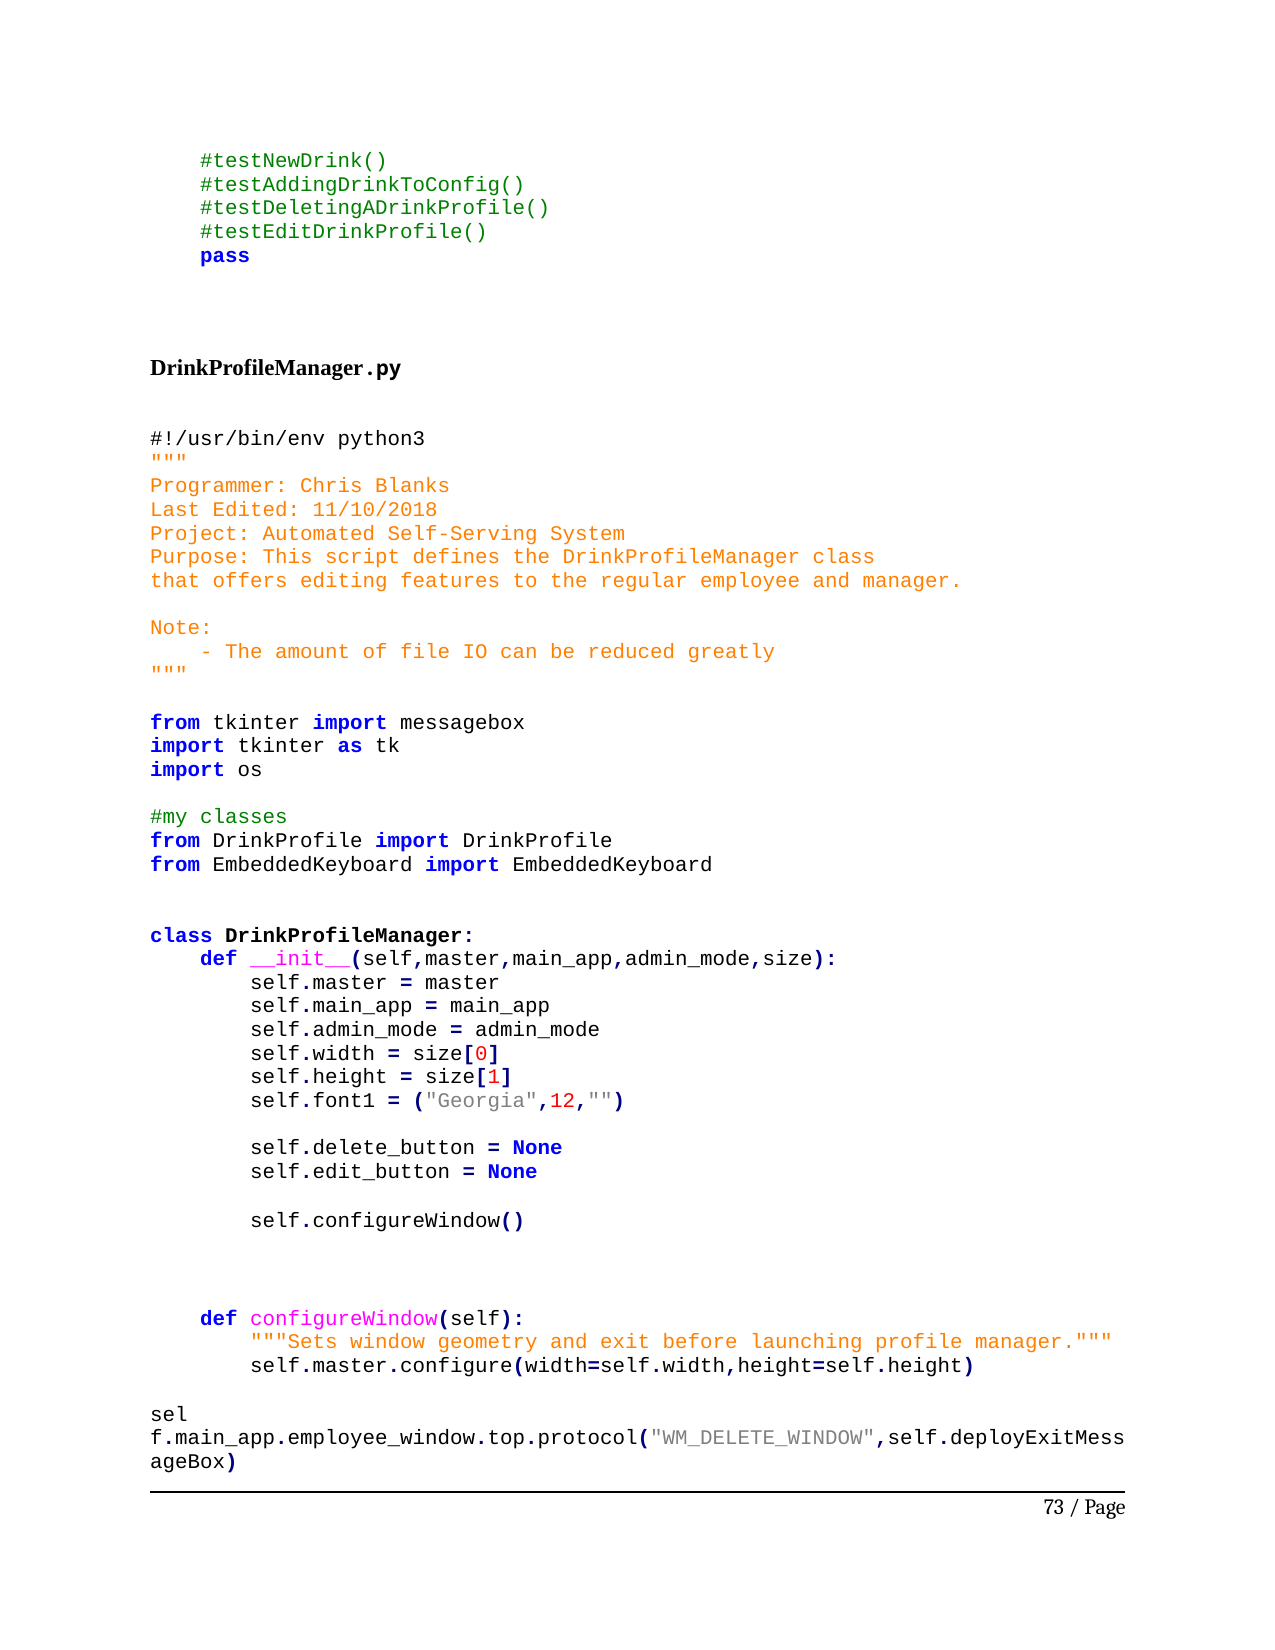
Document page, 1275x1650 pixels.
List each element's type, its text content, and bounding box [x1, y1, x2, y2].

text """ [150, 664, 1125, 688]
text from DrinkProfile import DrinkProfile [150, 830, 1125, 854]
text self.admin_mode = admin_mode [150, 1019, 1125, 1043]
text - The amount of file IO can be reduced greatly [150, 641, 1125, 664]
text import tkinter as tk [150, 735, 1125, 759]
text #testDeletingADrinkProfile() [150, 197, 1125, 221]
text class DrinkProfileManager: [150, 924, 1125, 948]
text self.master = master [150, 972, 1125, 996]
text #!/usr/bin/env python3 [150, 428, 1125, 452]
text #testAddingDrinkToConfig() [150, 174, 1125, 197]
text self.width = size[0] [150, 1043, 1125, 1066]
text Last Edited: 11/10/2018 [150, 499, 1125, 523]
text #testEditDrinkProfile() [150, 221, 1125, 244]
text self.master.configure(width=self.width,height=self.height) [150, 1355, 1125, 1378]
text from tkinter import messagebox [150, 712, 1125, 735]
text self.main_app = main_app [150, 996, 1125, 1019]
text #my classes [150, 806, 1125, 830]
text Project: Automated Self-Serving System [150, 523, 1125, 546]
text #testNewDrink() [150, 150, 1125, 174]
text self.font1 = ("Georgia",12,"") [150, 1090, 1125, 1114]
text """ [150, 452, 1125, 475]
text pass [150, 244, 1125, 268]
subtitle DrinkProfileManager.py [150, 353, 1125, 381]
text """Sets window geometry and exit before launching profile manager.""" [150, 1331, 1125, 1355]
text import os [150, 759, 1125, 783]
text self.edit_button = None [150, 1161, 1125, 1185]
text self.delete_button = None [150, 1137, 1125, 1161]
text Note: [150, 617, 1125, 641]
text def __init__(self,master,main_app,admin_mode,size): [150, 948, 1125, 972]
text self.height = size[1] [150, 1066, 1125, 1090]
text self.configureWindow() [150, 1210, 1125, 1233]
text Purpose: This script defines the DrinkProfileManager class [150, 546, 1125, 570]
text from EmbeddedKeyboard import EmbeddedKeyboard [150, 854, 1125, 877]
text Programmer: Chris Blanks [150, 475, 1125, 499]
text that offers editing features to the regular employee and manager. [150, 570, 1125, 593]
text def configureWindow(self): [150, 1308, 1125, 1331]
text self.main_app.employee_window.top.protocol("WM_DELETE_WINDOW",self.deployExitMessageBox) [150, 1378, 1125, 1475]
